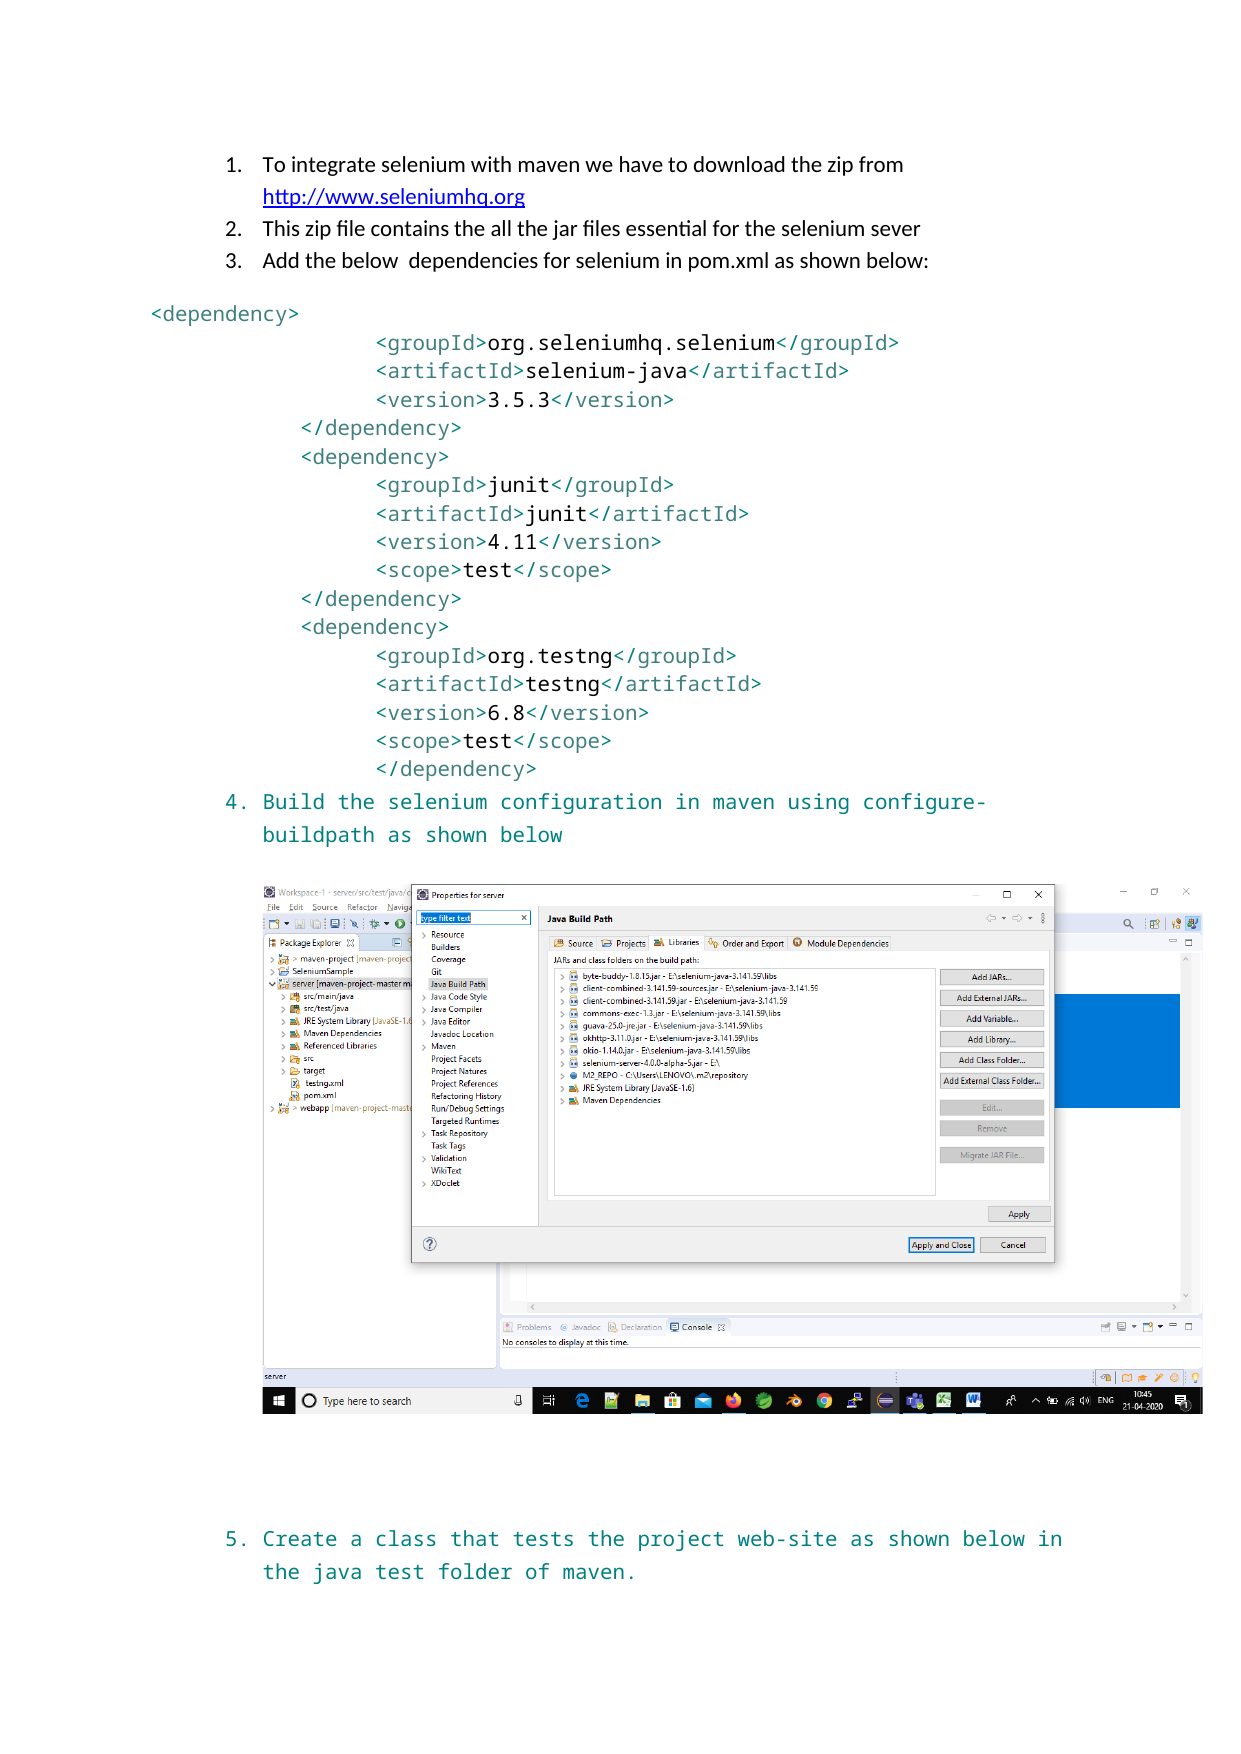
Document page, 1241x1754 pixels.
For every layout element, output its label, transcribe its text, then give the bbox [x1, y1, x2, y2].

text <groupId>org.testng</groupId> [150, 641, 1090, 669]
list To integrate selenium with maven we have to download the zip from http://www.seleniumhq.org [225, 150, 1090, 210]
text <dependency> [150, 612, 1090, 641]
list This zip file contains the all the jar files essential for the selenium sever [225, 214, 1090, 242]
text </dependency> [150, 584, 1090, 612]
text <artifactId>selenium-java</artifactId> [150, 356, 1090, 385]
text <version>3.5.3</version> [150, 385, 1090, 413]
text <scope>test</scope> [150, 726, 1090, 754]
text <groupId>junit</groupId> [150, 470, 1090, 499]
text <dependency> [150, 299, 1090, 328]
list Build the selenium configuration in maven using configure-buildpath as shown below [225, 787, 1090, 848]
text <groupId>org.seleniumhq.selenium</groupId> [150, 328, 1090, 356]
list Create a class that tests the project web-site as shown below in the java test folder of maven. [225, 1524, 1090, 1585]
text <scope>test</scope> [150, 556, 1090, 584]
text <dependency> [150, 442, 1090, 470]
text <artifactId>testng</artifactId> [150, 669, 1090, 698]
text <version>6.8</version> [150, 698, 1090, 726]
list Add the below dependencies for selenium in pom.xml as shown below: [225, 247, 1090, 274]
text <artifactId>junit</artifactId> [150, 499, 1090, 527]
picture [262, 884, 1203, 1414]
list </dependency> [337, 754, 1090, 783]
text </dependency> [150, 413, 1090, 442]
text <version>4.11</version> [150, 527, 1090, 556]
